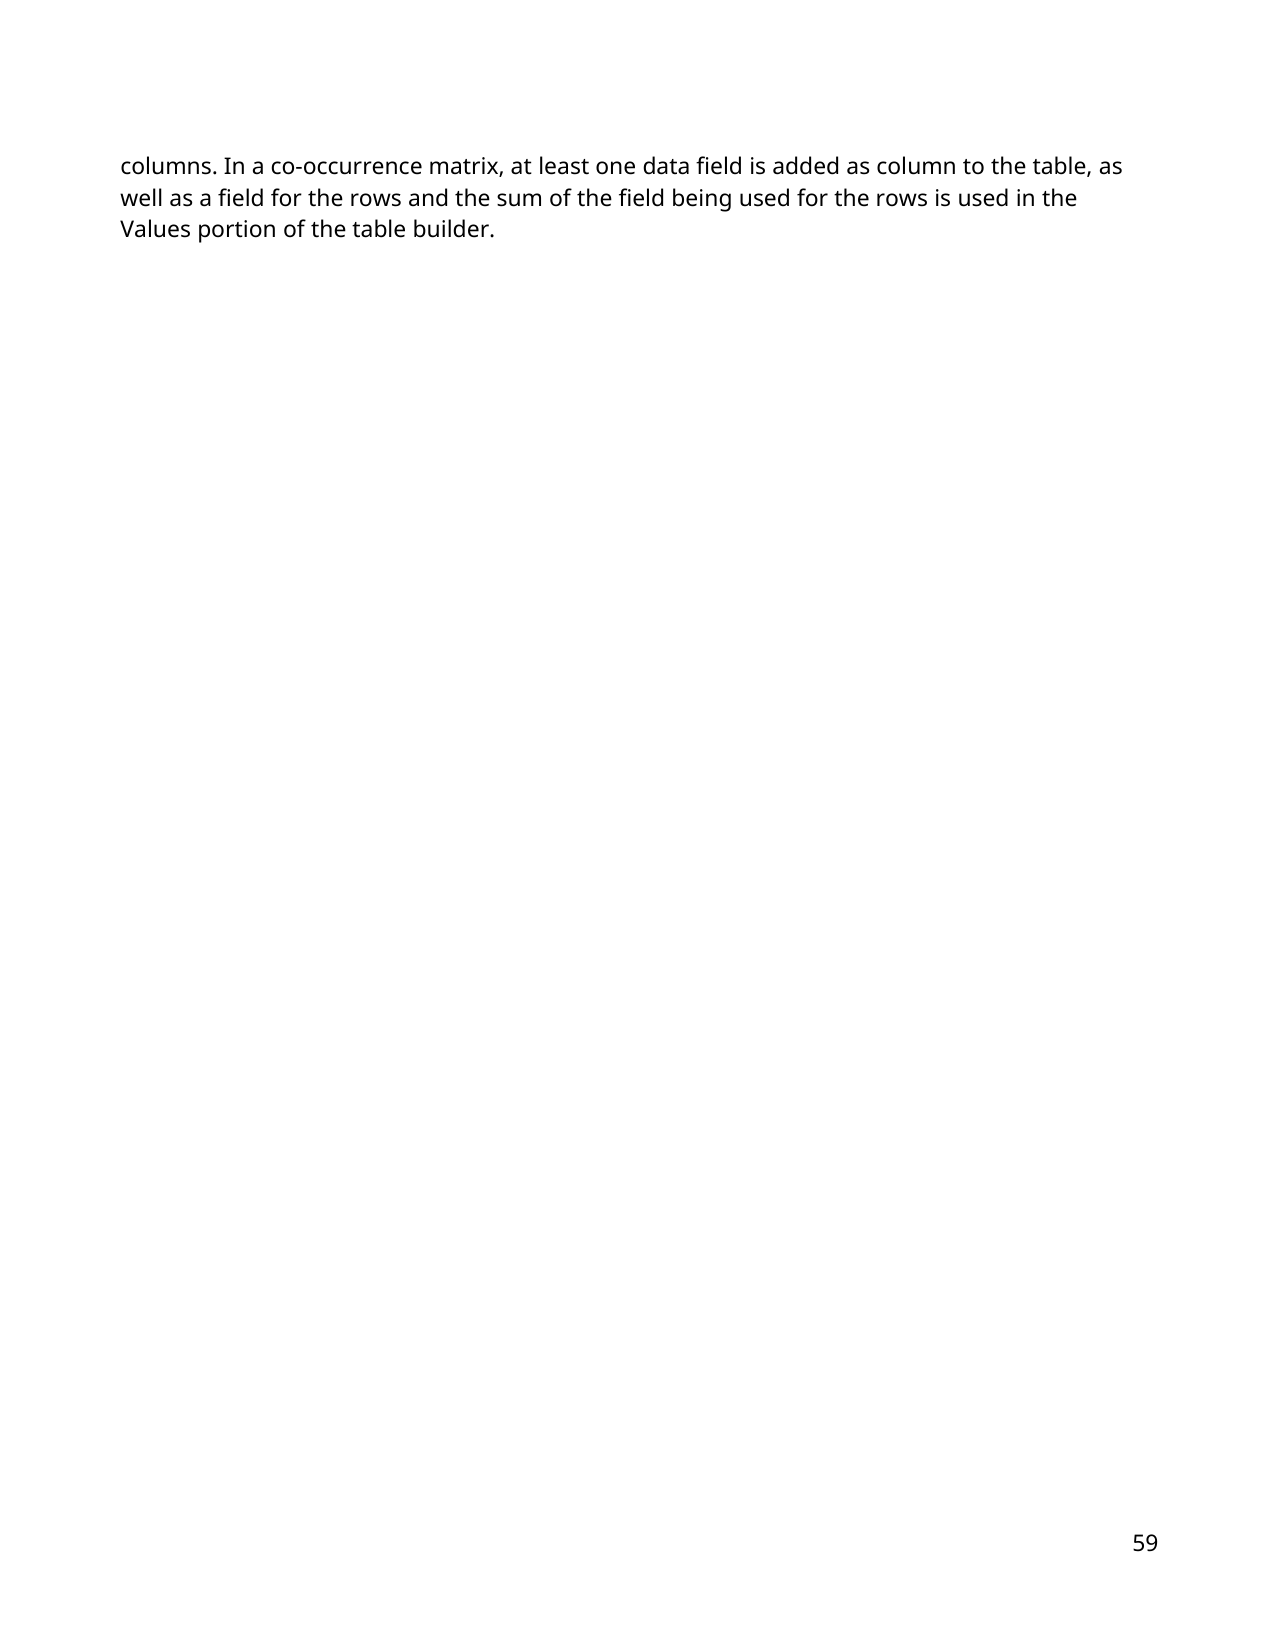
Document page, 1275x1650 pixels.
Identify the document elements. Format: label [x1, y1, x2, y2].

text [120, 150, 1148, 244]
